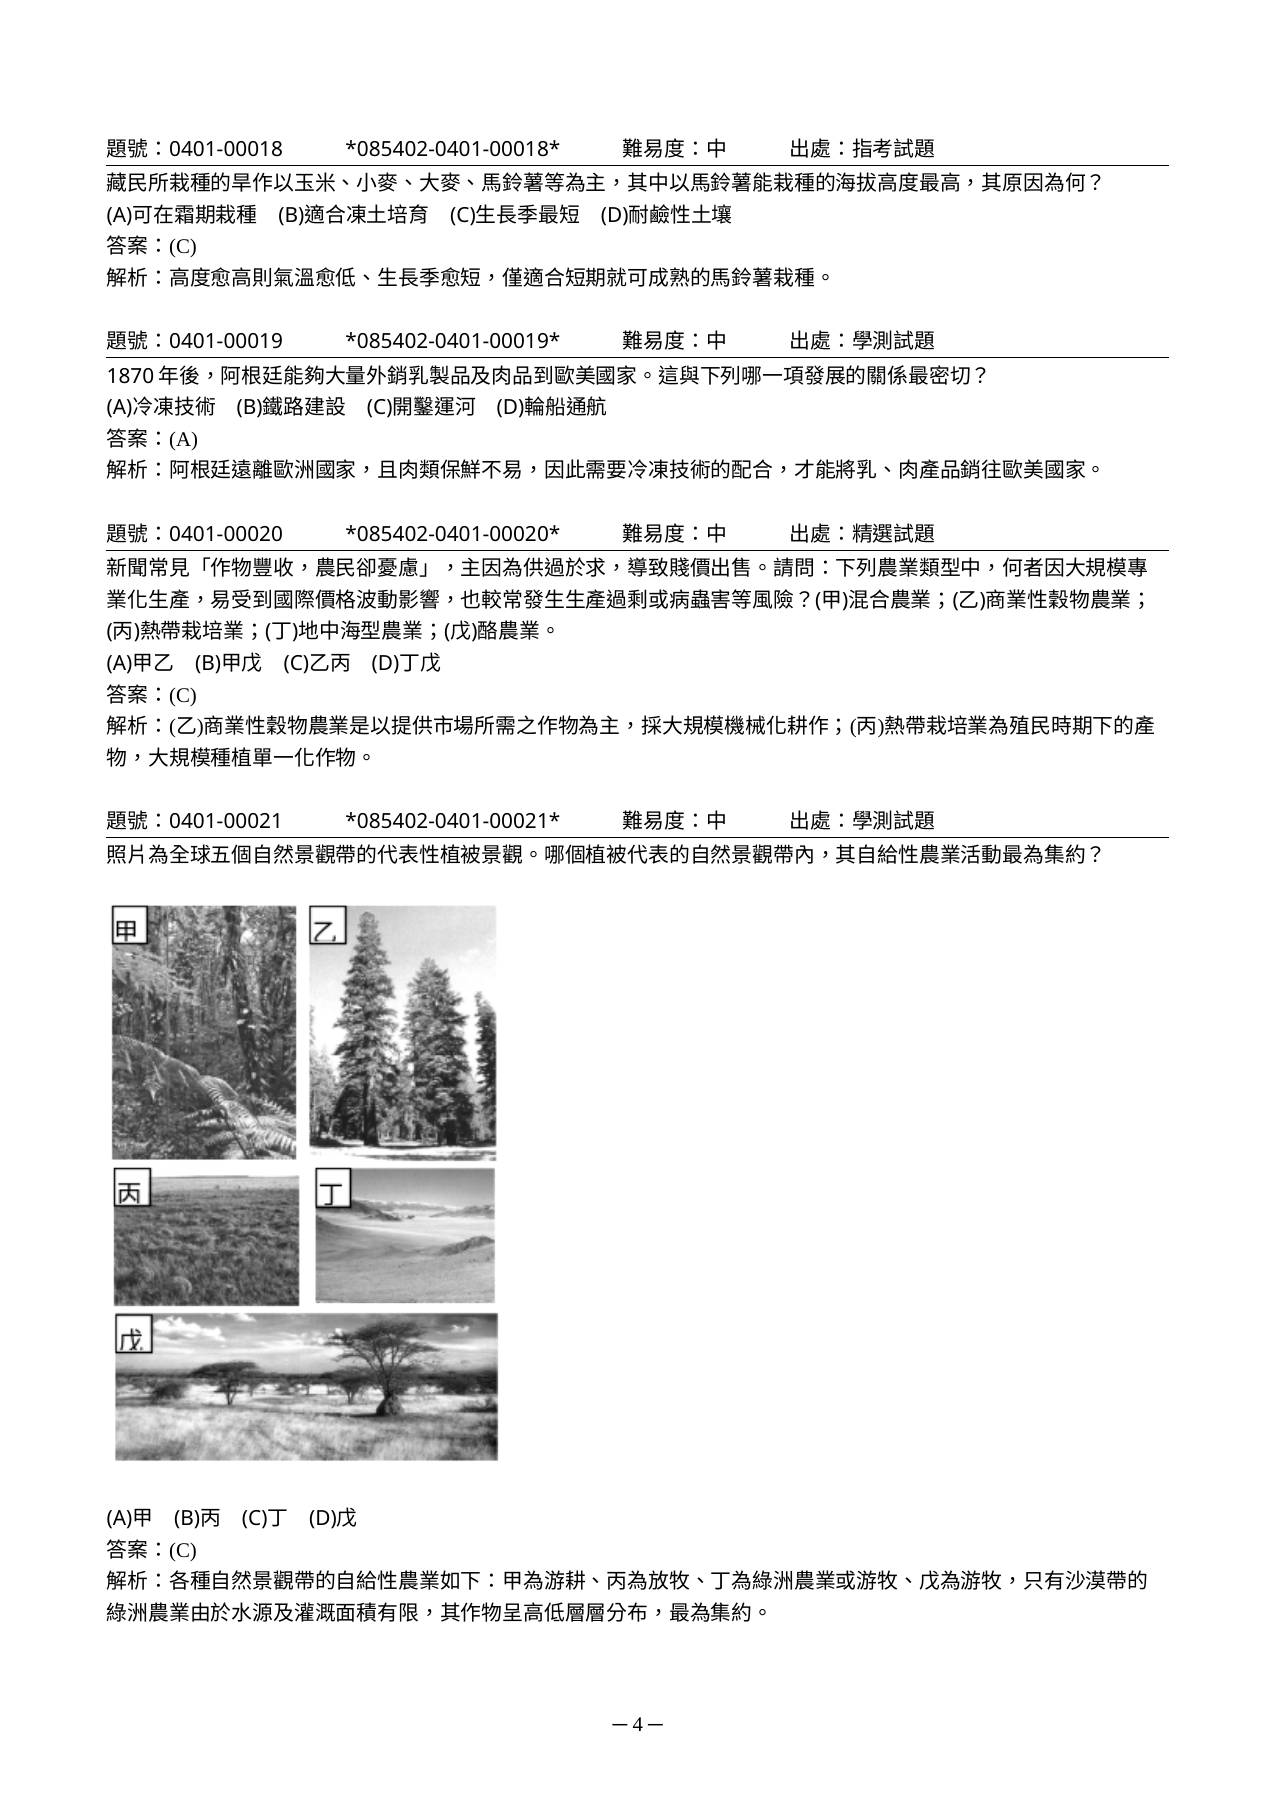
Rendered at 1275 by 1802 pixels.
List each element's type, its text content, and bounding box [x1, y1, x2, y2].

text 照片為全球五個自然景觀帶的代表性植被景觀。哪個植被代表的自然景觀帶內，其自給性農業活動最為集約？ (A)甲 (B)丙 (C)丁 (D)戊 [106, 838, 1169, 1532]
text 題號：0401-00021 *085402-0401-00021* 難易度：中 出處：學測試題 [106, 803, 1169, 837]
text 答案：(A) [106, 422, 1169, 453]
text 題號：0401-00018 *085402-0401-00018* 難易度：中 出處：指考試題 [106, 131, 1169, 165]
text 解析：阿根廷遠離歐洲國家，且肉類保鮮不易，因此需要冷凍技術的配合，才能將乳、肉產品銷往歐美國家。 [106, 453, 1169, 485]
text 解析：高度愈高則氣溫愈低、生長季愈短，僅適合短期就可成熟的馬鈴薯栽種。 [106, 261, 1169, 292]
text 解析：(乙)商業性穀物農業是以提供市場所需之作物為主，採大規模機械化耕作；(丙)熱帶栽培業為殖民時期下的產物，大規模種植單一化作物。 [106, 709, 1169, 772]
text 答案：(C) [106, 229, 1169, 261]
text 解析：各種自然景觀帶的自給性農業如下：甲為游耕、丙為放牧、丁為綠洲農業或游牧、戊為游牧，只有沙漠帶的綠洲農業由於水源及灌溉面積有限，其作物呈高低層層分布，最為集約。 [106, 1564, 1169, 1627]
text 答案：(C) [106, 1532, 1169, 1564]
text 新聞常見「作物豐收，農民卻憂慮」，主因為供過於求，導致賤價出售。請問：下列農業類型中，何者因大規模專業化生產，易受到國際價格波動影響，也較常發生生產過剩或病蟲害等風險？(甲)混合農業；(乙)商業性穀物農業；(丙)熱帶栽培業；(丁)地中海型農業；(戊)酪農業。 (A)甲乙 (B)甲戊 (C)乙丙 (D)丁戊 [106, 551, 1169, 677]
text 題號：0401-00019 *085402-0401-00019* 難易度：中 出處：學測試題 [106, 324, 1169, 357]
text 答案：(C) [106, 677, 1169, 709]
text 藏民所栽種的旱作以玉米、小麥、大麥、馬鈴薯等為主，其中以馬鈴薯能栽種的海拔高度最高，其原因為何？ (A)可在霜期栽種 (B)適合凍土培育 (C)生長季最短 (D)耐鹼性土壤 [106, 166, 1169, 229]
text 題號：0401-00020 *085402-0401-00020* 難易度：中 出處：精選試題 [106, 516, 1169, 550]
text 1870年後，阿根廷能夠大量外銷乳製品及肉品到歐美國家。這與下列哪一項發展的關係最密切？ (A)冷凍技術 (B)鐵路建設 (C)開鑿運河 (D)輪船通航 [106, 358, 1169, 422]
